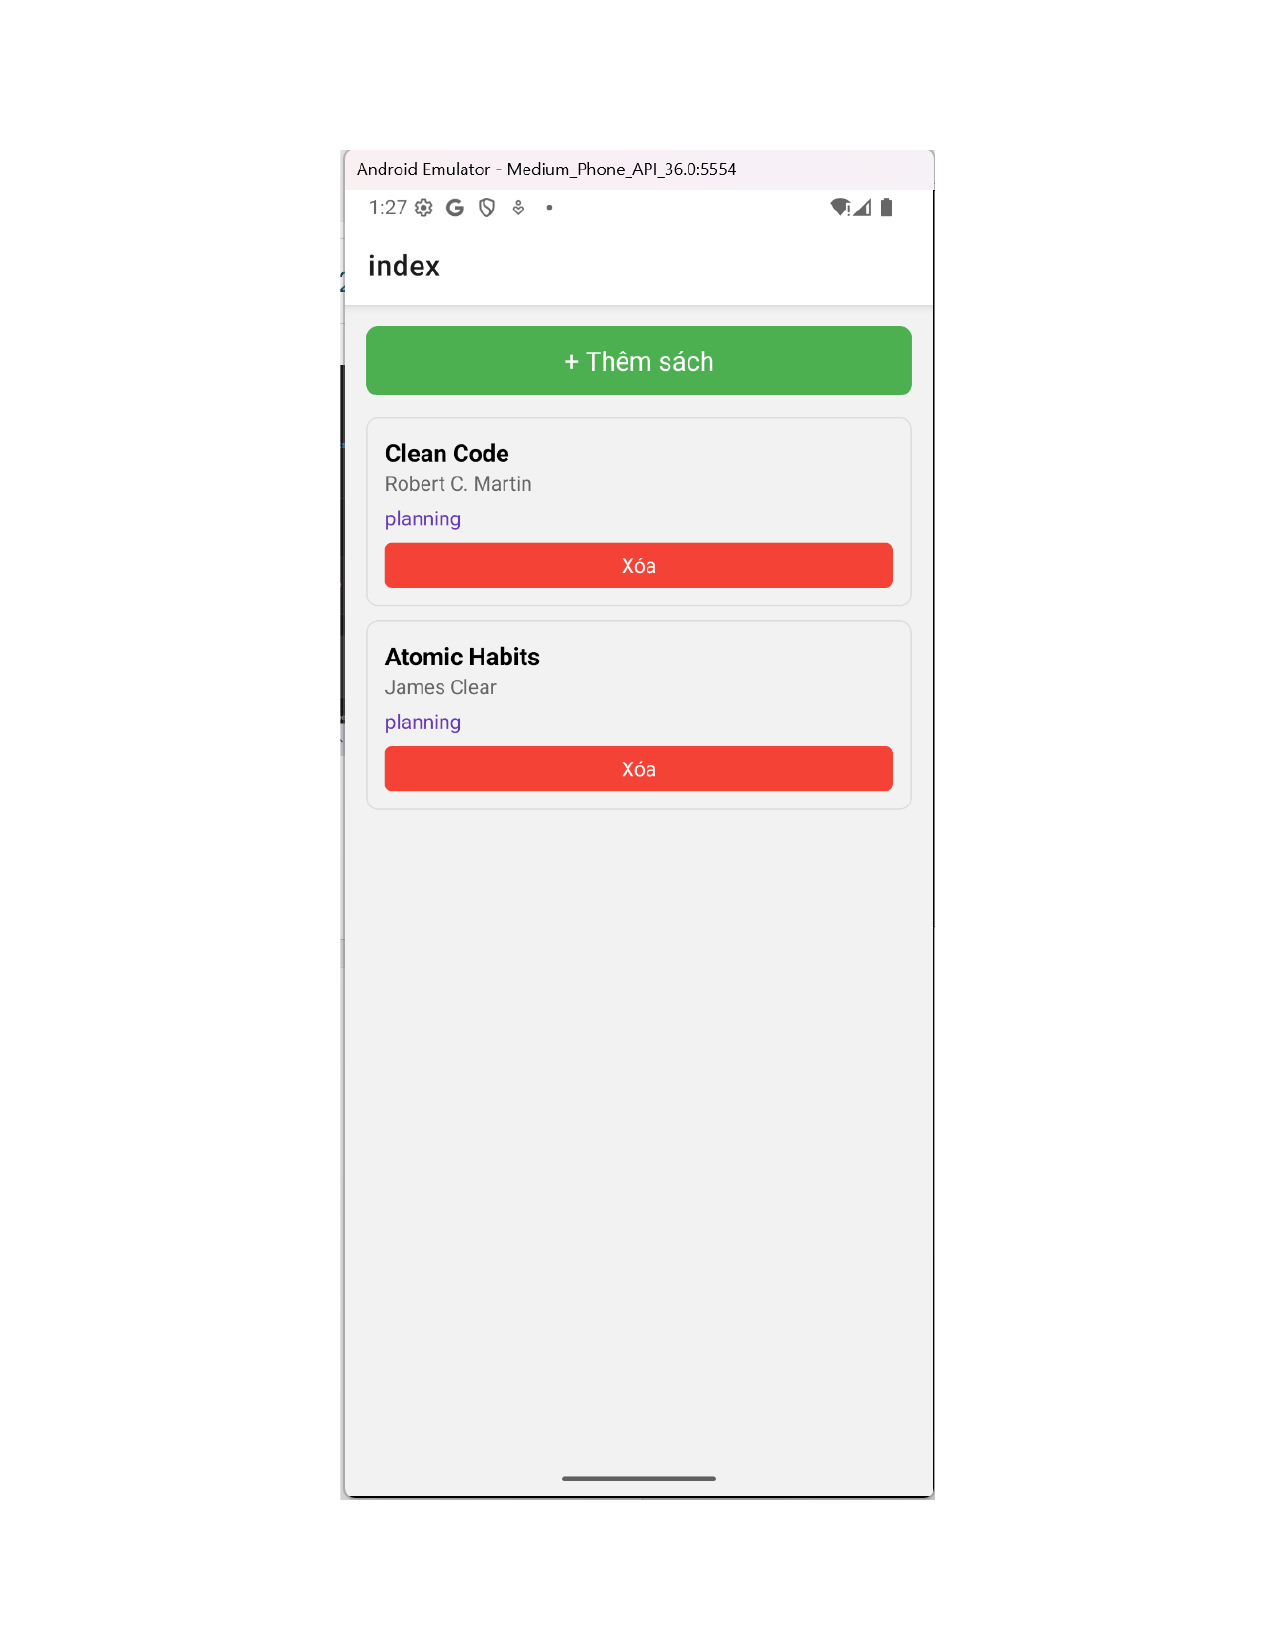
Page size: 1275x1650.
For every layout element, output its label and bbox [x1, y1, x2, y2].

picture [340, 150, 935, 1500]
